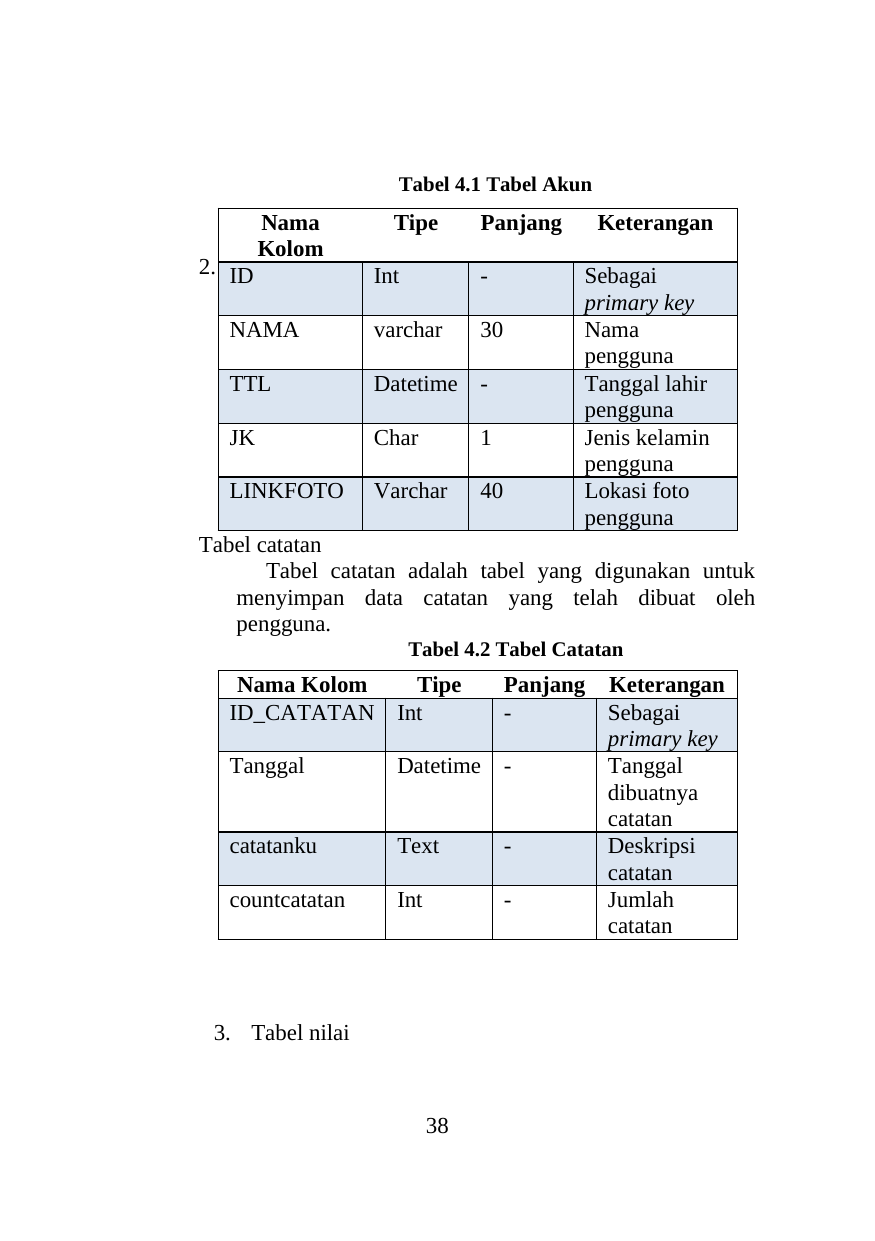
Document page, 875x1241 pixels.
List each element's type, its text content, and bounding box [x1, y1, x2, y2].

table_cell catatanku [219, 833, 385, 885]
table_cell Int [386, 886, 492, 939]
table_cell Datetime [363, 370, 468, 423]
table_header Keterangan [596, 671, 737, 697]
table_cell Int [386, 699, 492, 751]
list Tabel nilai [213, 1019, 756, 1045]
table_cell 30 [469, 316, 573, 369]
table_cell TTL [219, 370, 362, 423]
table_cell ID_CATATAN [219, 699, 385, 751]
list Tabel catatan adalah tabel yang digunakan untuk menyimpan data catatan yang telah dibuat oleh pengguna. [236, 557, 756, 637]
table_cell Deskripsi catatan [597, 833, 737, 885]
table_cell Datetime [386, 752, 492, 831]
table_cell - [469, 263, 573, 315]
table_cell - [469, 370, 573, 423]
table_header Tipe [363, 209, 469, 261]
table_cell countcatatan [219, 886, 385, 939]
table_cell Sebagai primary key [574, 263, 737, 315]
table_cell Varchar [363, 478, 468, 530]
table_cell Jumlah catatan [597, 886, 737, 939]
text Tabel 4.2 Tabel Catatan [408, 637, 623, 661]
table_cell Int [363, 263, 468, 315]
table_cell Sebagai primary key [597, 699, 737, 751]
table_cell Jenis kelamin pengguna [574, 424, 737, 476]
list Tabel catatan [199, 253, 756, 557]
table_cell Char [363, 424, 468, 476]
table_cell Text [386, 833, 492, 885]
table_header Nama Kolom [219, 671, 386, 697]
table_cell JK [219, 424, 362, 476]
table_header Panjang [469, 209, 573, 261]
table_header Keterangan [573, 209, 737, 261]
table_header Tipe [386, 671, 492, 697]
table_cell ID [219, 263, 362, 315]
table_cell varchar [363, 316, 468, 369]
table_header Nama Kolom [219, 209, 362, 261]
table_cell 1 [469, 424, 573, 476]
table_cell Lokasi foto pengguna [574, 478, 737, 530]
table_cell - [493, 886, 596, 939]
table_cell Tanggal lahir pengguna [574, 370, 737, 423]
table_cell Tanggal [219, 752, 385, 831]
table_cell 40 [469, 478, 573, 530]
text Tabel 4.1 Tabel Akun [398, 172, 592, 196]
table_cell - [493, 752, 596, 831]
table_cell Nama pengguna [574, 316, 737, 369]
table_cell LINKFOTO [219, 478, 362, 530]
table_header Panjang [493, 671, 596, 697]
table_cell NAMA [219, 316, 362, 369]
table_cell - [493, 699, 596, 751]
table_cell Tanggal dibuatnya catatan [597, 752, 737, 831]
table_cell - [493, 833, 596, 885]
